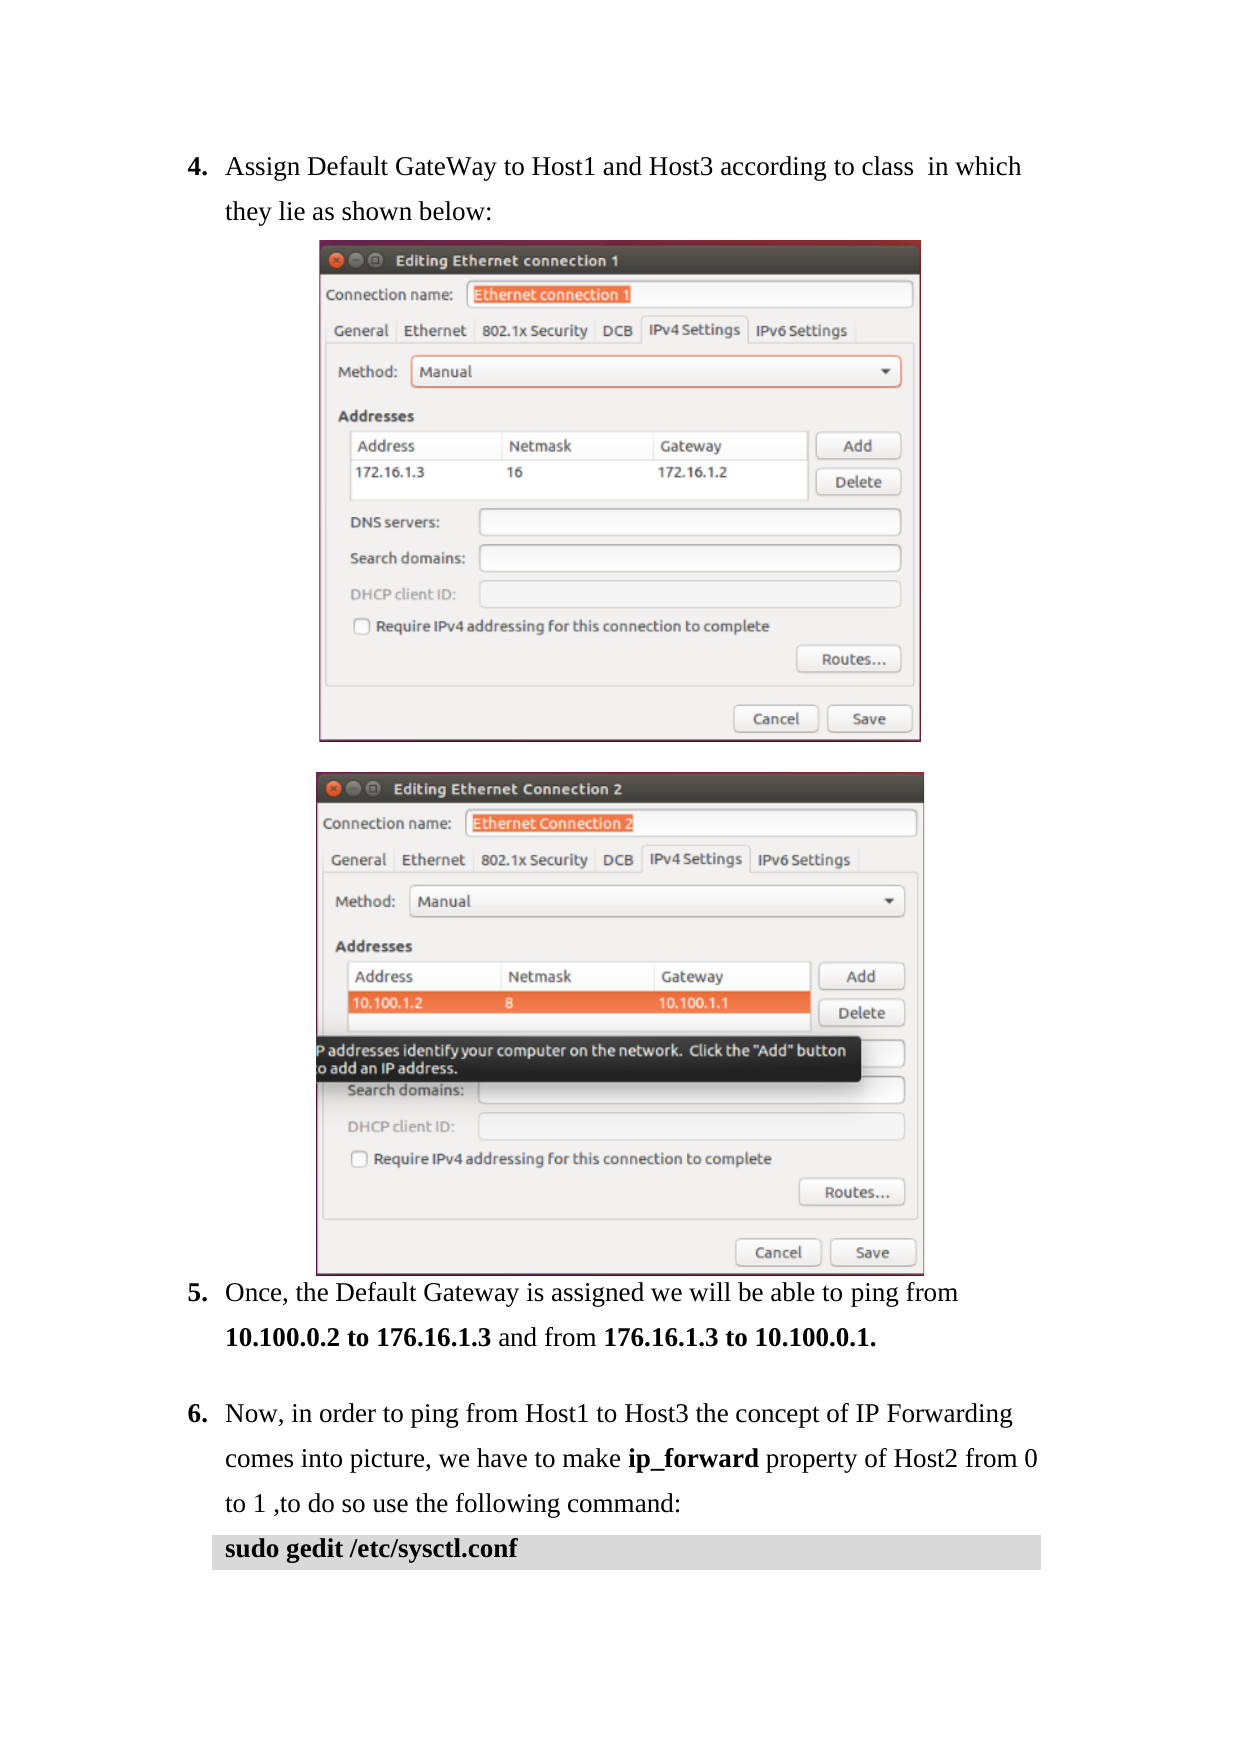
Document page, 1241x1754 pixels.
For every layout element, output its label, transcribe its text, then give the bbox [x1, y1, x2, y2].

list Now, in order to ping from Host1 to Host3 the concept of IP Forwarding comes into picture, we have to make ip_forward property of Host2 from 0 to 1 ,to do so use the following command: [187, 1397, 1065, 1519]
picture [319, 240, 921, 742]
list Assign Default GateWay to Host1 and Host3 according to class in which they lie as shown below: [187, 150, 1065, 226]
picture [316, 772, 925, 1276]
text sudo gedit /etc/sysctl.conf [225, 1533, 1090, 1564]
list Once, the Default Gateway is assigned we will be able to ping from 10.100.0.2 to 176.16.1.3 and from 176.16.1.3 to 10.100.0.1. [187, 1276, 1065, 1352]
